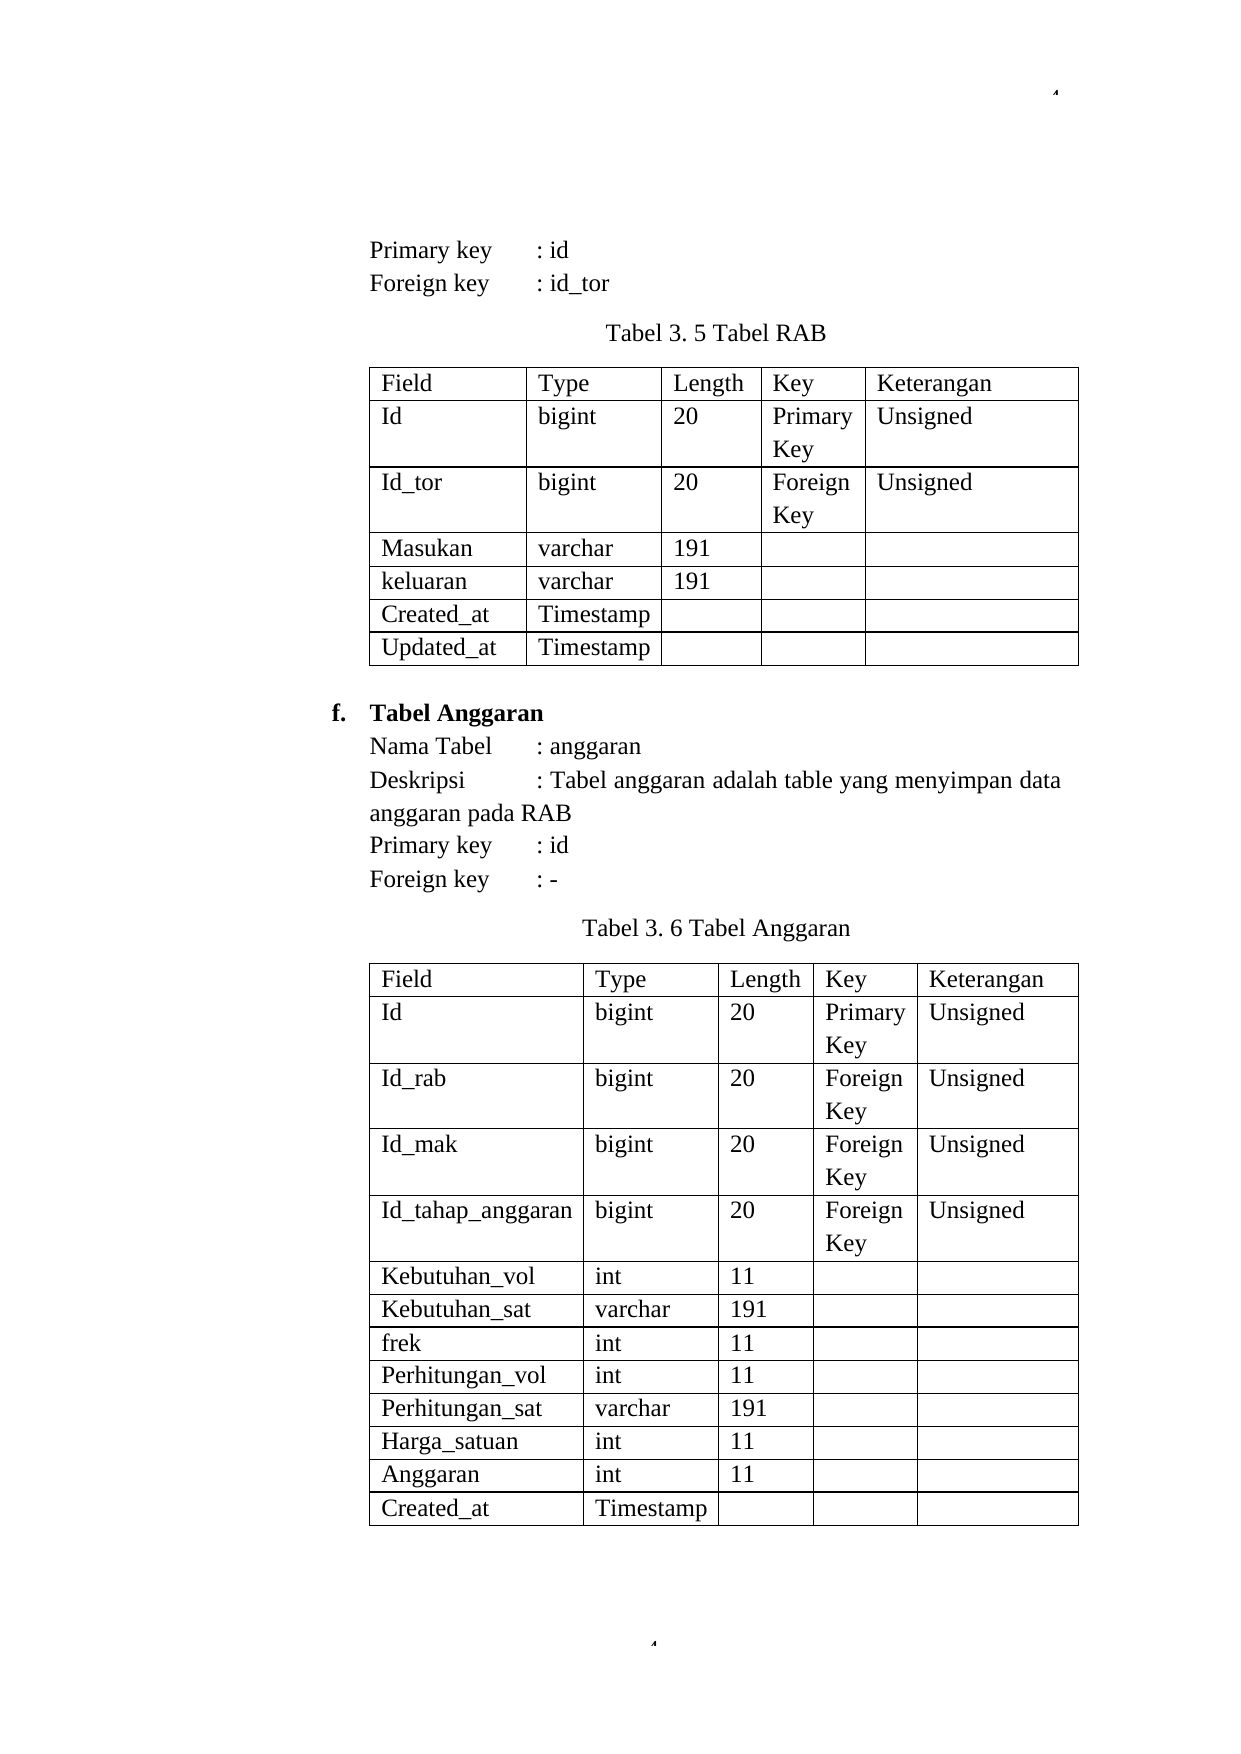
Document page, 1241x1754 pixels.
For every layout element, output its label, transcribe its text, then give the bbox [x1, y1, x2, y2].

table_cell varchar [527, 533, 661, 566]
table_cell 11 [719, 1460, 813, 1491]
table_cell keluaran [370, 567, 526, 598]
table_header Field [370, 964, 583, 996]
table_cell [719, 1493, 813, 1524]
text Primary key : id [369, 831, 1090, 859]
table_cell [814, 1460, 917, 1491]
table_header Type [527, 368, 661, 400]
table_cell Unsigned [866, 401, 1078, 466]
table_cell Unsigned [918, 1196, 1078, 1261]
table_cell Foreign Key [814, 1196, 917, 1261]
table_cell [866, 600, 1078, 631]
table_cell Id [370, 401, 526, 466]
table_cell Primary Key [814, 997, 917, 1062]
table_cell [762, 600, 865, 631]
text Foreign key : - [369, 864, 1090, 892]
table_cell Unsigned [918, 1064, 1078, 1128]
table_cell 11 [719, 1361, 813, 1392]
table_cell [814, 1394, 917, 1426]
table_cell [762, 567, 865, 598]
table_cell [918, 1394, 1078, 1426]
table_cell bigint [584, 997, 718, 1062]
table_cell 11 [719, 1328, 813, 1359]
table_cell varchar [527, 567, 661, 598]
table_cell Id [370, 997, 583, 1062]
table_cell varchar [584, 1394, 718, 1426]
table_cell 191 [662, 567, 761, 598]
text Primary key : id Foreign key : id_tor [369, 235, 609, 297]
table_cell bigint [584, 1064, 718, 1128]
table_cell Perhitungan_sat [370, 1394, 583, 1426]
table_cell [814, 1427, 917, 1458]
table_cell Created_at [370, 600, 526, 631]
table_cell [662, 633, 761, 664]
table_cell [762, 533, 865, 566]
table_cell Primary Key [762, 401, 865, 466]
text Nama Tabel : anggaran [369, 731, 1090, 760]
text Deskripsi : Tabel anggaran adalah table yang menyimpan data anggaran pada RAB [369, 765, 1063, 826]
text Tabel 3. 6 Tabel Anggaran [582, 913, 1090, 942]
table_cell bigint [527, 468, 661, 532]
subtitle Tabel Anggaran [332, 698, 1090, 727]
table_cell Unsigned [918, 1129, 1078, 1194]
table_header Field [370, 368, 526, 400]
table_cell int [584, 1427, 718, 1458]
table_header Length [662, 368, 761, 400]
table_header Type [584, 964, 718, 996]
table_cell 191 [719, 1394, 813, 1426]
table_cell Created_at [370, 1493, 583, 1524]
table_cell Id_tor [370, 468, 526, 532]
text Tabel 3. 5 Tabel RAB [605, 318, 1090, 346]
table_cell Id_rab [370, 1064, 583, 1128]
table_cell Kebutuhan_sat [370, 1295, 583, 1326]
table_cell [814, 1493, 917, 1524]
table_cell [918, 1493, 1078, 1524]
table_cell Updated_at [370, 633, 526, 664]
table_cell Timestamp [527, 633, 661, 664]
table_cell int [584, 1262, 718, 1293]
table_cell [918, 1427, 1078, 1458]
table_cell Foreign Key [762, 468, 865, 532]
table_cell varchar [584, 1295, 718, 1326]
table_cell Unsigned [866, 468, 1078, 532]
table_cell 20 [719, 997, 813, 1062]
table_cell 191 [719, 1295, 813, 1326]
table_cell 20 [719, 1129, 813, 1194]
table_cell [814, 1295, 917, 1326]
table_cell 20 [662, 468, 761, 532]
table_header Keterangan [918, 964, 1078, 996]
table_cell Perhitungan_vol [370, 1361, 583, 1392]
table_cell int [584, 1460, 718, 1491]
table_cell Masukan [370, 533, 526, 566]
table_cell [918, 1262, 1078, 1293]
table_cell frek [370, 1328, 583, 1359]
table_cell [814, 1328, 917, 1359]
table_cell Timestamp [527, 600, 661, 631]
table_cell [814, 1361, 917, 1392]
table_cell 20 [719, 1196, 813, 1261]
table_cell 20 [719, 1064, 813, 1128]
table_cell Id_mak [370, 1129, 583, 1194]
table_cell Timestamp [584, 1493, 718, 1524]
table_cell Harga_satuan [370, 1427, 583, 1458]
table_cell Kebutuhan_vol [370, 1262, 583, 1293]
table_cell 11 [719, 1262, 813, 1293]
table_cell 20 [662, 401, 761, 466]
table_header Keterangan [866, 368, 1078, 400]
table_cell [918, 1295, 1078, 1326]
table_cell 191 [662, 533, 761, 566]
table_cell bigint [584, 1129, 718, 1194]
table_cell Anggaran [370, 1460, 583, 1491]
table_cell [866, 567, 1078, 598]
table_cell [918, 1361, 1078, 1392]
table_cell 11 [719, 1427, 813, 1458]
table_cell [866, 533, 1078, 566]
table_cell Foreign Key [814, 1129, 917, 1194]
table_header Key [814, 964, 917, 996]
table_cell Unsigned [918, 997, 1078, 1062]
table_cell Id_tahap_anggaran [370, 1196, 583, 1261]
table_header Length [719, 964, 813, 996]
table_cell int [584, 1328, 718, 1359]
table_cell [662, 600, 761, 631]
table_cell [918, 1460, 1078, 1491]
table_cell int [584, 1361, 718, 1392]
table_header Key [762, 368, 865, 400]
table_cell [762, 633, 865, 664]
table_cell bigint [584, 1196, 718, 1261]
table_cell bigint [527, 401, 661, 466]
table_cell [814, 1262, 917, 1293]
table_cell [866, 633, 1078, 664]
table_cell Foreign Key [814, 1064, 917, 1128]
table_cell [918, 1328, 1078, 1359]
